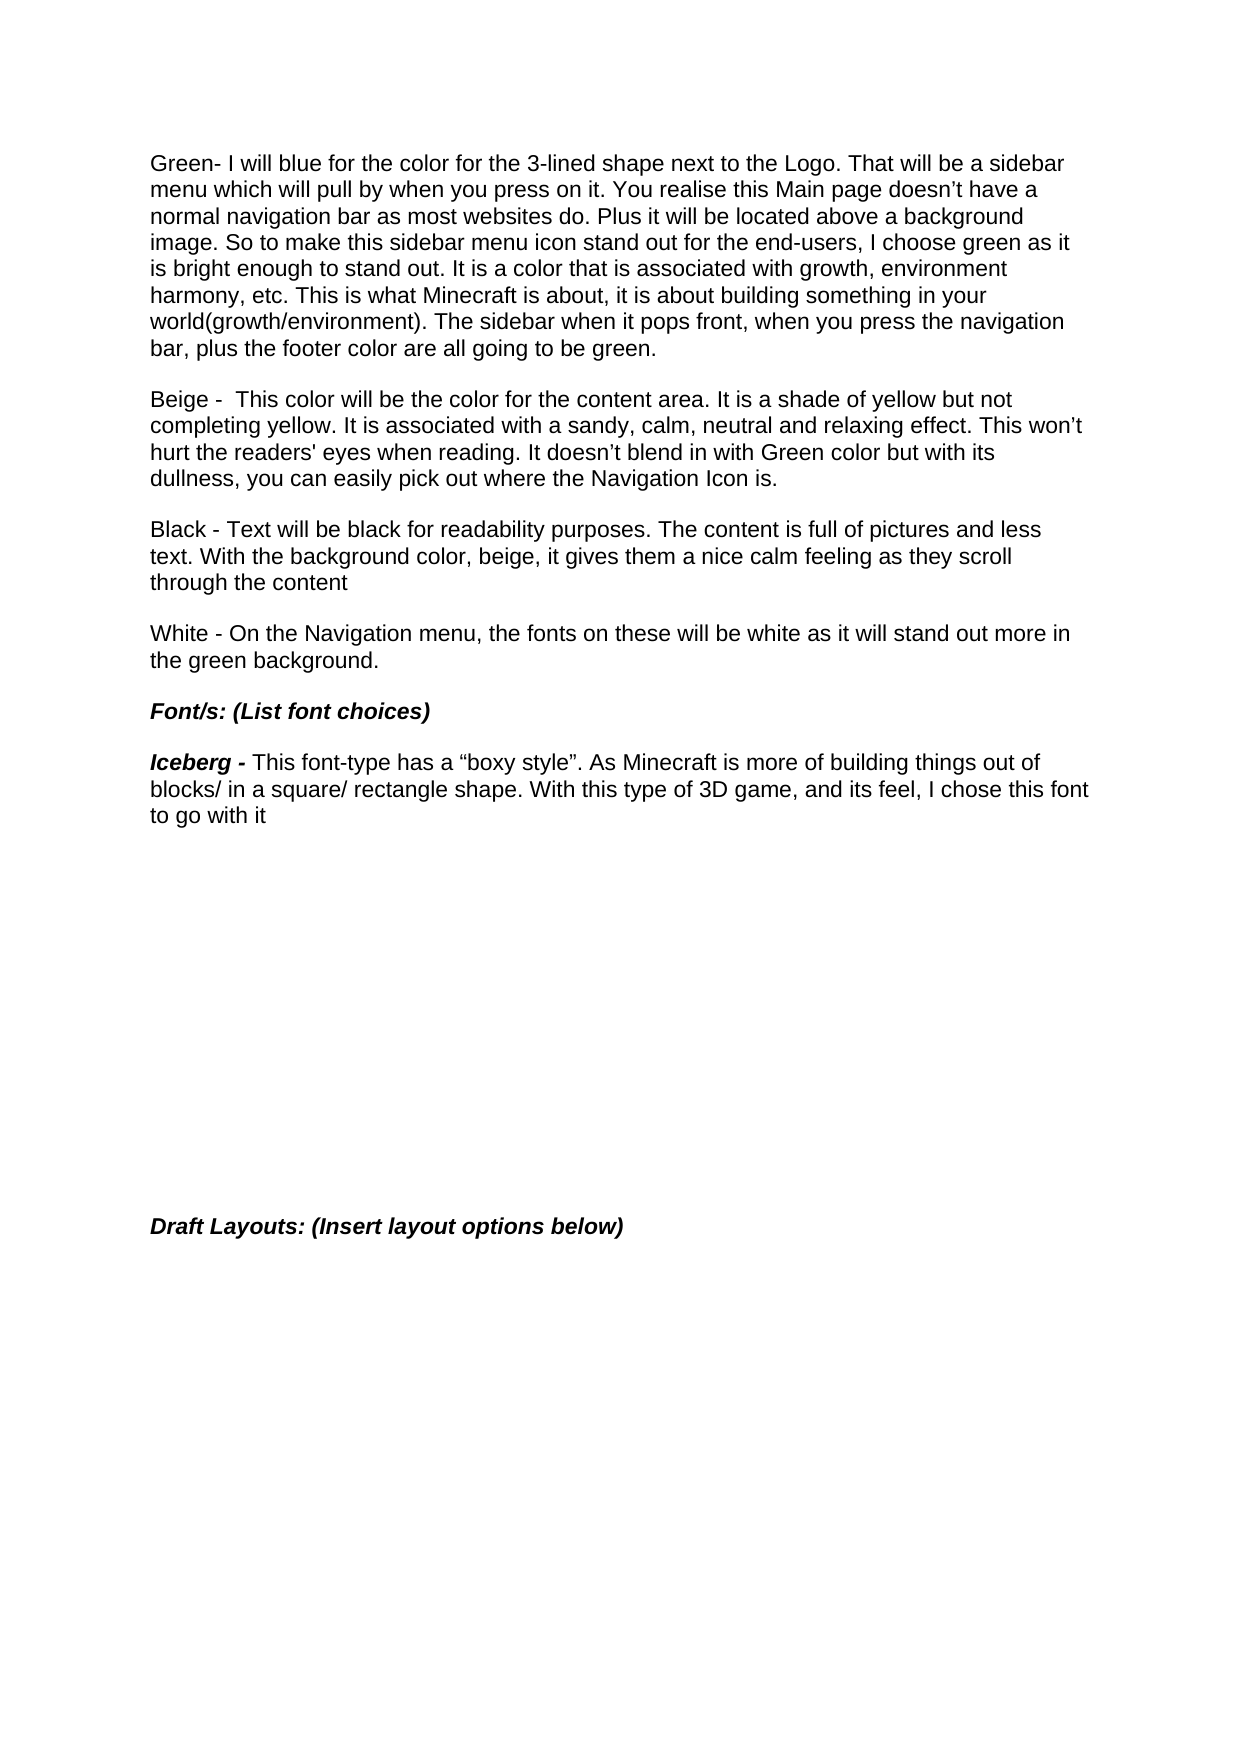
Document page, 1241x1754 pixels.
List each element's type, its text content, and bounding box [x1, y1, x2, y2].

text White - On the Navigation menu, the fonts on these will be white as it will stand out more in the green background. [150, 620, 1090, 673]
text Green- I will blue for the color for the 3-lined shape next to the Logo. That will be a sidebar menu which will pull by when you press on it. You realise this Main page doesn’t have a normal navigation bar as most websites do. Plus it will be located above a background image. So to make this sidebar menu icon stand out for the end-users, I choose green as it is bright enough to stand out. It is a color that is associated with growth, environment harmony, etc. This is what Minecraft is about, it is about building something in your world(growth/environment). The sidebar when it pops front, when you press the navigation bar, plus the footer color are all going to be green. [150, 150, 1090, 361]
text Beige - This color will be the color for the content area. It is a shade of yellow but not completing yellow. It is associated with a sandy, calm, neutral and relaxing effect. This won’t hurt the readers' eyes when reading. It doesn’t blend in with Green color but with its dullness, you can easily pick out where the Navigation Icon is. [150, 386, 1090, 491]
text Black - Text will be black for readability purposes. The content is full of pictures and less text. With the background color, beige, it gives them a nice calm feeling as they scroll through the content [150, 516, 1090, 595]
text Font/s: (List font choices) [150, 698, 1090, 724]
text Iceberg - This font-type has a “boxy style”. As Minecraft is more of building things out of blocks/ in a square/ rectangle shape. With this type of 3D game, and its feel, I chose this font to go with it [150, 749, 1090, 828]
text Draft Layouts: (Insert layout options below) [150, 1213, 1090, 1239]
